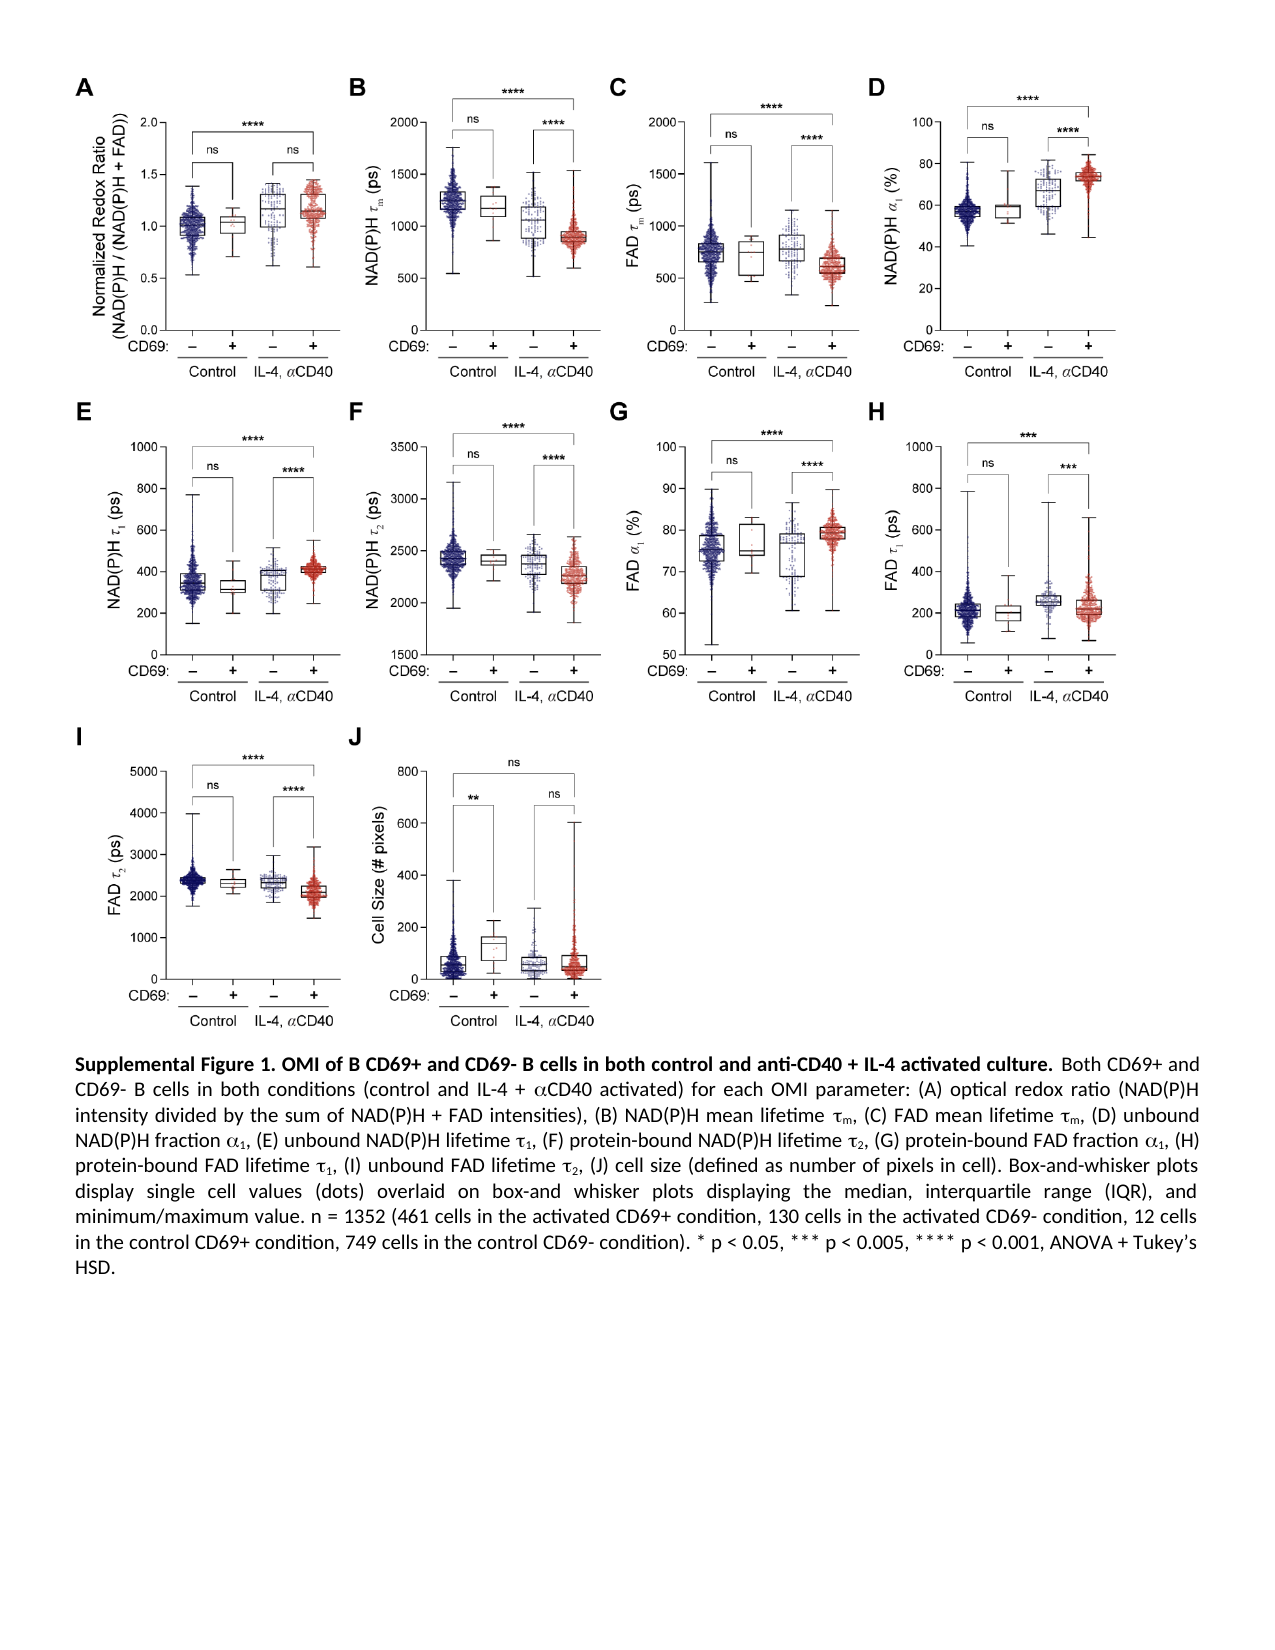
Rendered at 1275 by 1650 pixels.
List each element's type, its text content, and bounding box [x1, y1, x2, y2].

text Supplemental Figure 1. OMI of B CD69+ and CD69- B cells in both control and anti-CD40 + IL-4 activated culture. Both CD69+ and CD69- B cells in both conditions (control and IL-4 + CD40 activated) for each OMI parameter: (A) optical redox ratio (NAD(P)H intensity divided by the sum of NAD(P)H + FAD intensities), (B) NAD(P)H mean lifetime m, (C) FAD mean lifetime m, (D) unbound NAD(P)H fraction 1, (E) unbound NAD(P)H lifetime 1, (F) protein-bound NAD(P)H lifetime 2, (G) protein-bound FAD fraction 1, (H) protein-bound FAD lifetime 1, (I) unbound FAD lifetime 2, (J) cell size (defined as number of pixels in cell). Box-and-whisker plots display single cell values (dots) overlaid on box-and whisker plots displaying the median, interquartile range (IQR), and minimum/maximum value. n = 1352 (461 cells in the activated CD69+ condition, 130 cells in the activated CD69- condition, 12 cells in the control CD69+ condition, 749 cells in the control CD69- condition). * p < 0.05, *** p < 0.005, **** p < 0.001, ANOVA + Tukey’s HSD. [75, 1051, 1200, 1280]
picture [75, 75, 1139, 1051]
